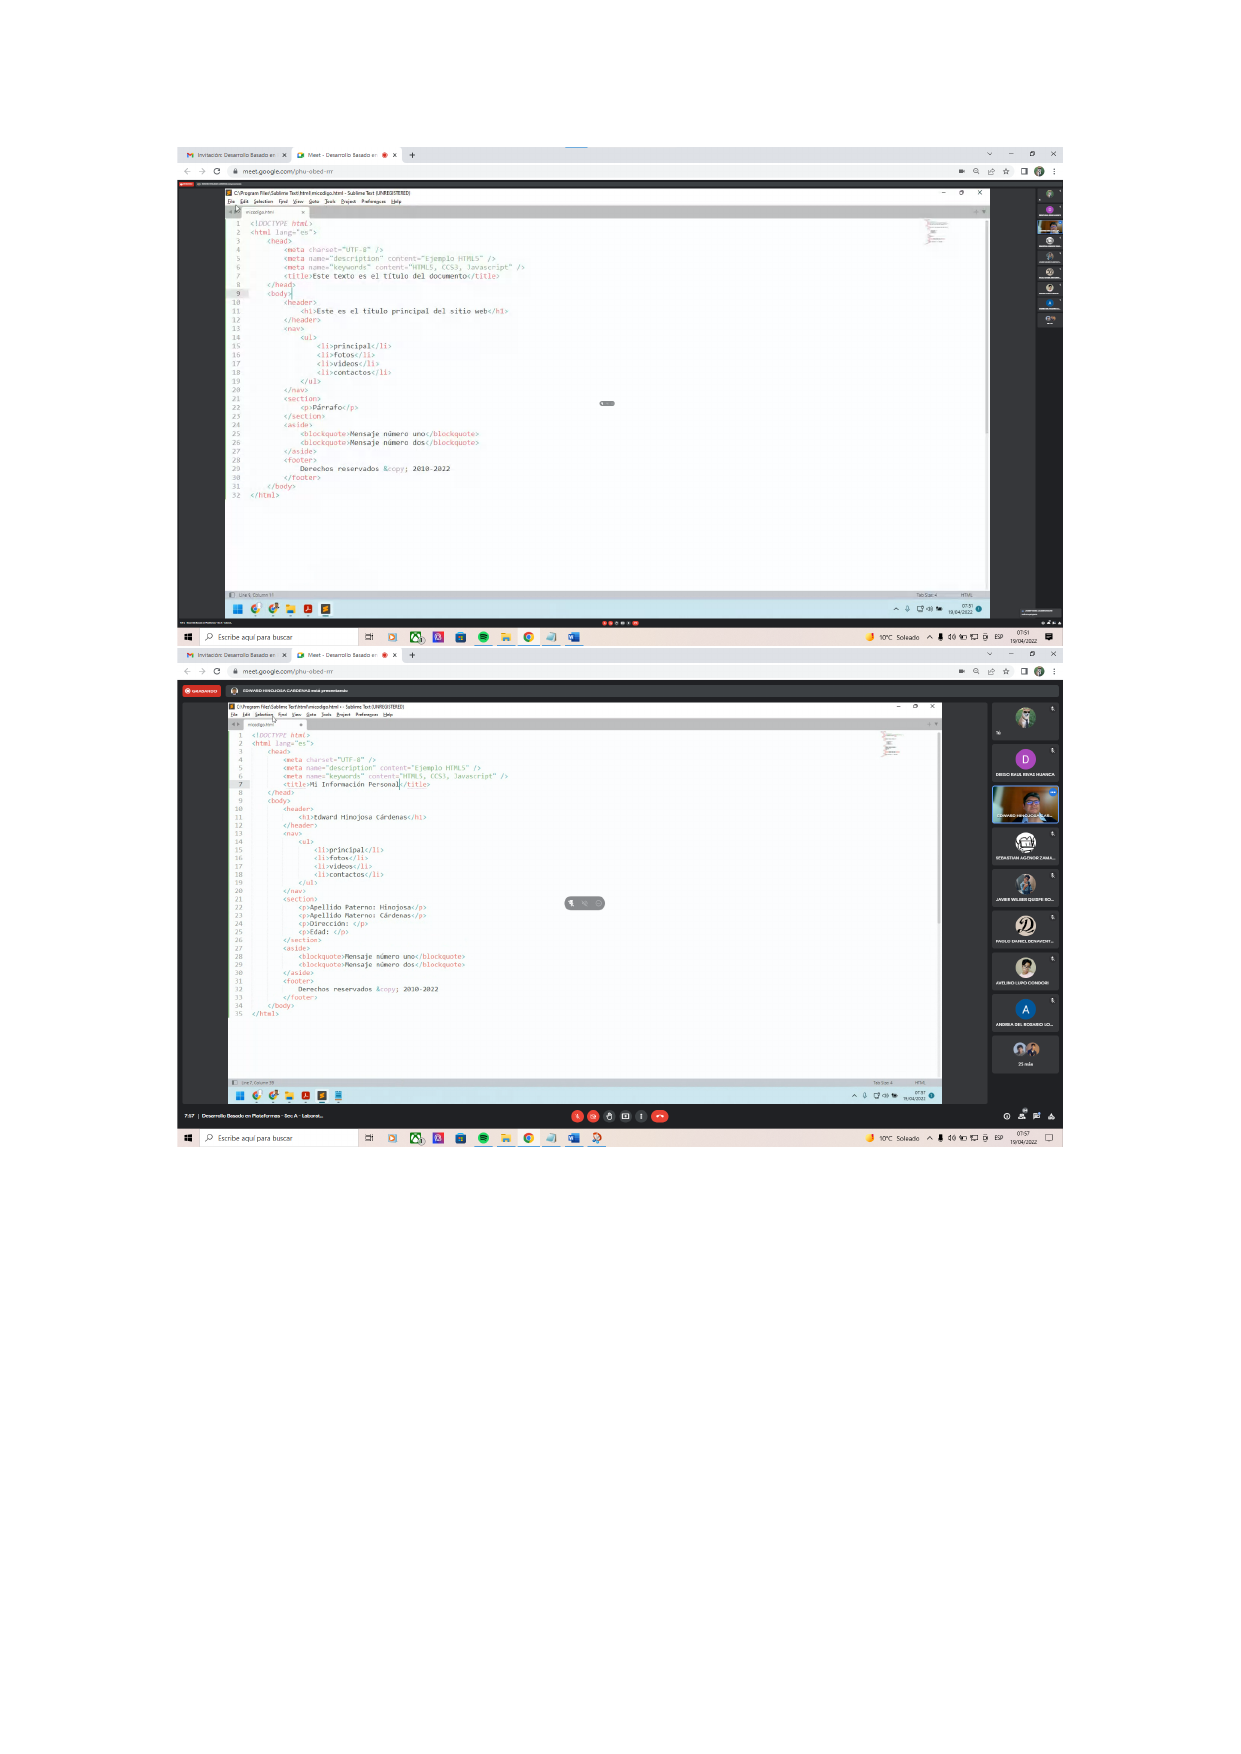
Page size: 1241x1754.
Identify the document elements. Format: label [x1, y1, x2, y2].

picture [177, 147, 1063, 646]
picture [177, 648, 1063, 1147]
